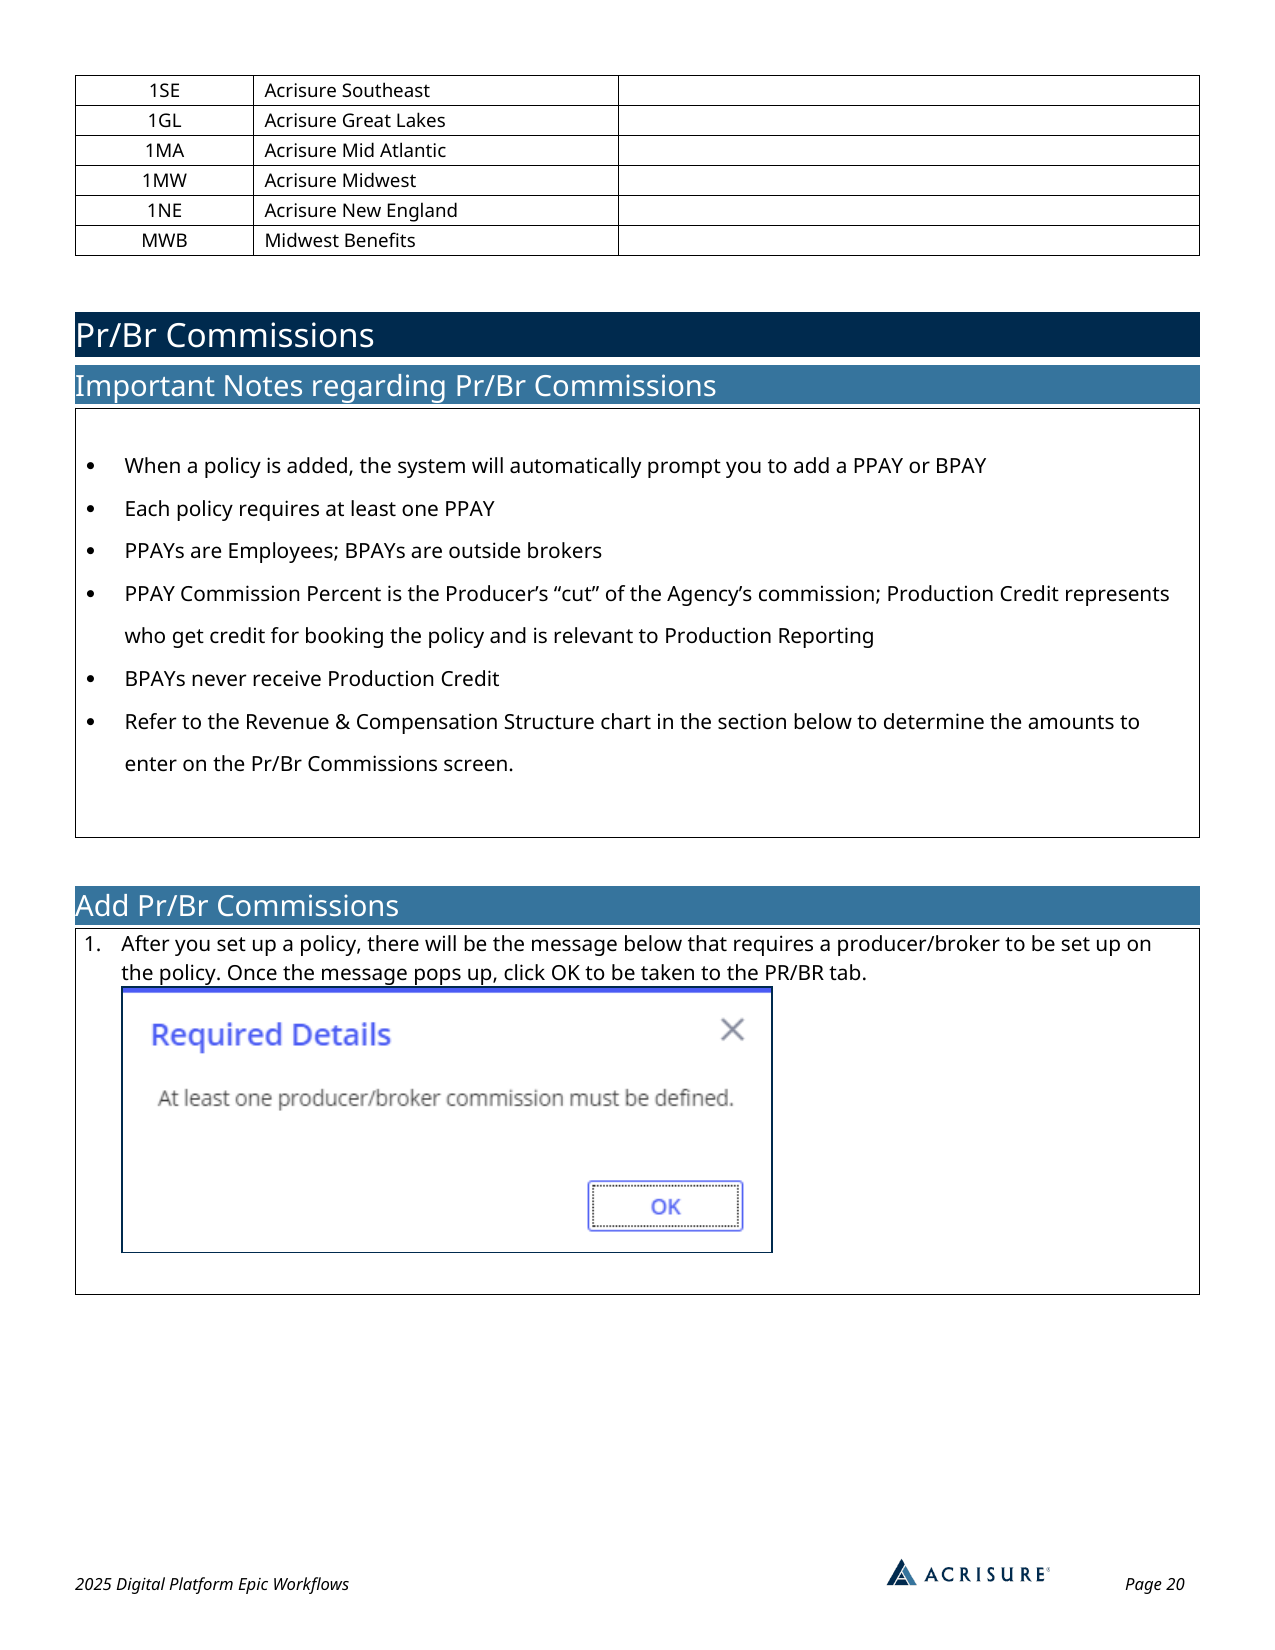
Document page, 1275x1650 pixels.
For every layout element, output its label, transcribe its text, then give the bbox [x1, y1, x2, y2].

table_cell [619, 136, 1199, 165]
table_cell [619, 166, 1199, 195]
table_cell 1MW [76, 166, 253, 195]
table_cell [619, 196, 1199, 225]
subtitle Pr/Br Commissions [75, 312, 1200, 357]
table_cell Acrisure Mid Atlantic [254, 136, 618, 165]
table_cell Acrisure New England [254, 196, 618, 225]
table_cell [619, 106, 1199, 135]
table_cell Acrisure Southeast [254, 76, 618, 105]
picture [885, 1555, 1050, 1591]
table_cell Acrisure Midwest [254, 166, 618, 195]
table_cell 1GL [76, 106, 253, 135]
table_cell 1SE [76, 76, 253, 105]
table_cell [619, 226, 1199, 255]
table_cell MWB [76, 226, 253, 255]
subtitle Important Notes regarding Pr/Br Commissions [75, 365, 1200, 404]
table_header When a policy is added, the system will automatically prompt you to add a PPAY or BPAY Each policy requires at least one PPAY PPAYs are Employees; BPAYs are outside brokers PPAY Commission Percent is the Producer’s “cut” of the Agency’s commission; Production Credit represents who get credit for booking the policy and is relevant to Production Reporting BPAYs never receive Production Credit Refer to the Revenue & Compensation Structure chart in the section below to determine the amounts to enter on the Pr/Br Commissions screen. [76, 409, 1199, 837]
table_cell 1NE [76, 196, 253, 225]
subtitle Add Pr/Br Commissions [75, 886, 1200, 925]
table_cell 1MA [76, 136, 253, 165]
table_cell [619, 76, 1199, 105]
table_cell Midwest Benefits [254, 226, 618, 255]
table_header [76, 929, 1199, 1294]
table_cell Acrisure Great Lakes [254, 106, 618, 135]
picture [123, 988, 771, 1252]
